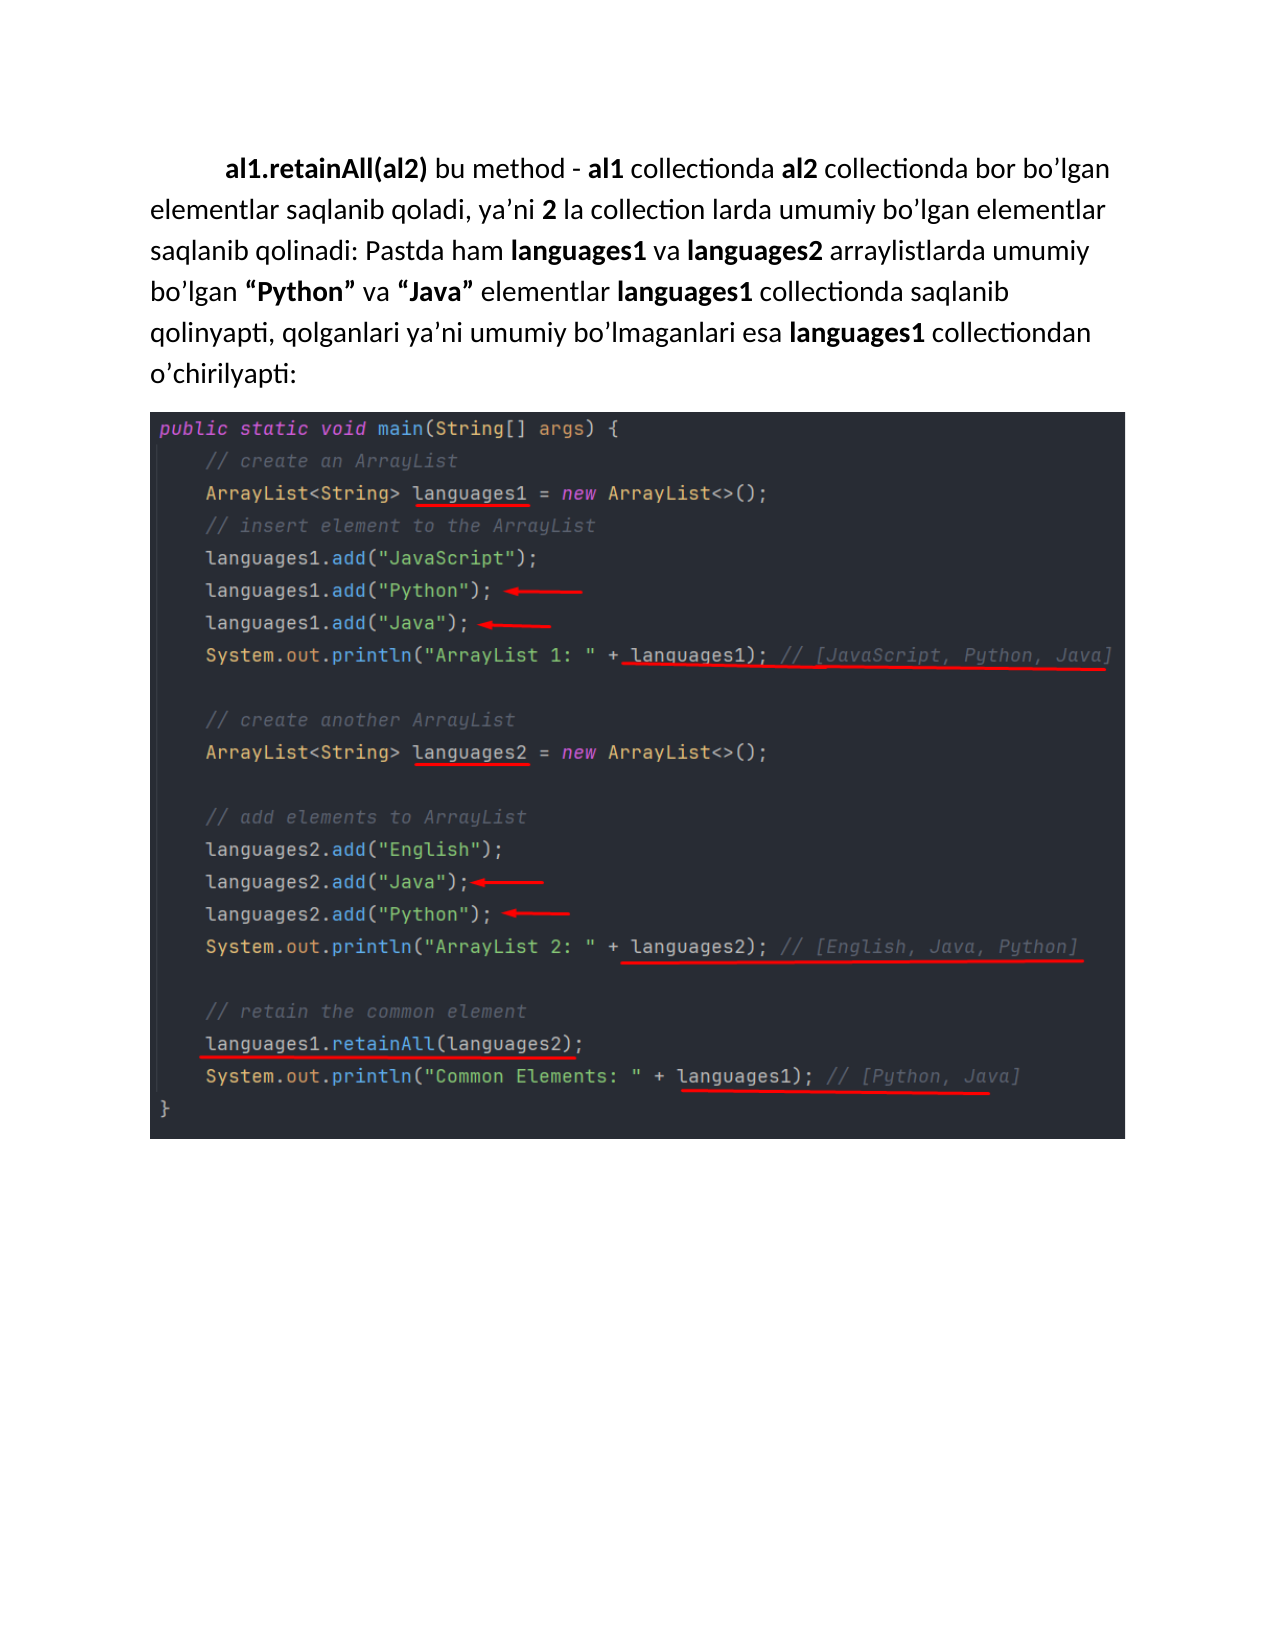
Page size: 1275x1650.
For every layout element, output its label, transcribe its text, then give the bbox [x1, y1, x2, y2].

text al1.retainAll(al2) bu method - al1 collectionda al2 collectionda bor bo’lgan elementlar saqlanib qoladi, ya’ni 2 la collection larda umumiy bo’lgan elementlar saqlanib qolinadi: Pastda ham languages1 va languages2 arraylistlarda umumiy bo’lgan “Python” va “Java” elementlar languages1 collectionda saqlanib qolinyapti, qolganlari ya’ni umumiy bo’lmaganlari esa languages1 collectiondan o’chirilyapti: [150, 150, 1125, 390]
picture [150, 412, 1125, 1139]
